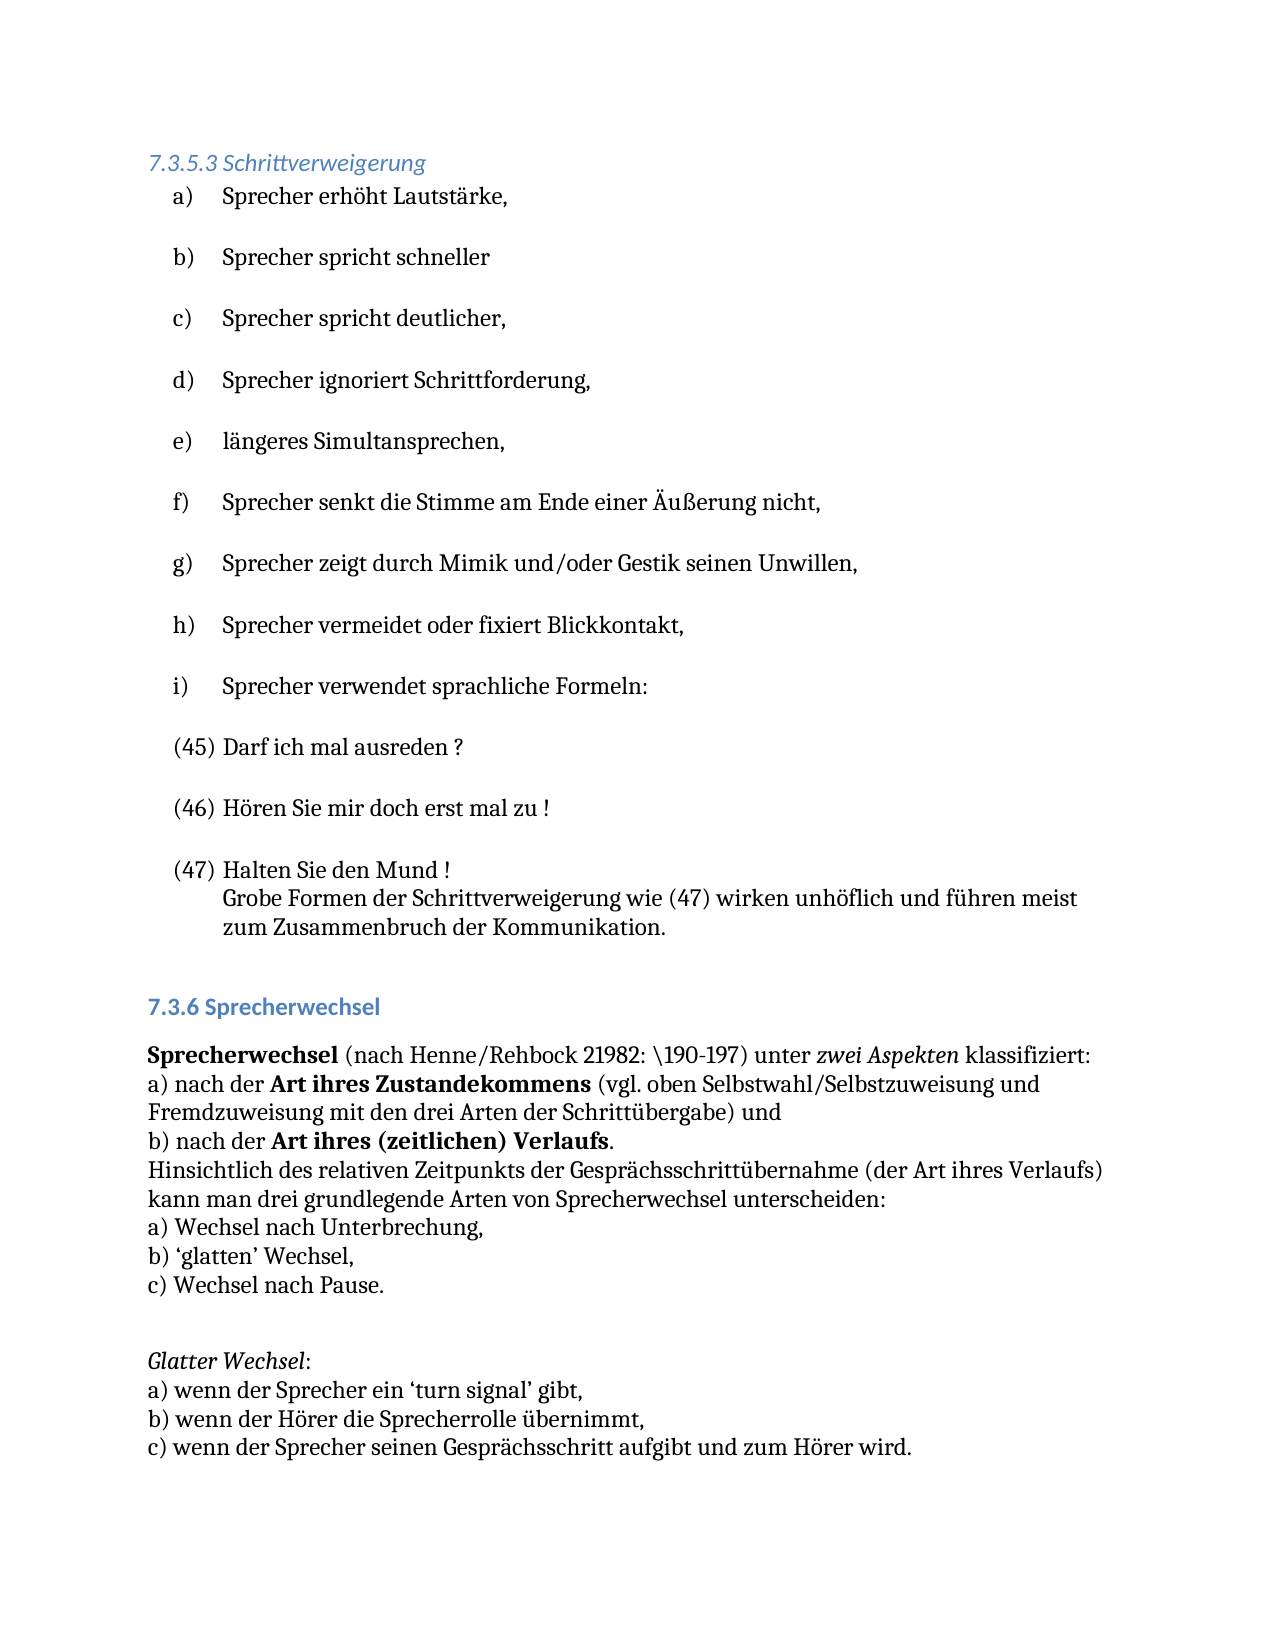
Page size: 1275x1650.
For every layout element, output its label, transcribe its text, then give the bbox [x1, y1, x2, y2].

subtitle 7.3.6 Sprecherwechsel [148, 991, 1127, 1022]
list längeres Simultansprechen, [173, 427, 1127, 484]
text Glatter Wechsel: a) wenn der Sprecher ein ‘turn signal’ gibt, b) wenn der Hörer die Sprecherrolle übernimmt, c) wenn der Sprecher seinen Gesprächsschritt aufgibt und zum Hörer wird. [148, 1347, 1127, 1491]
list Sprecher senkt die Stimme am Ende einer Äußerung nicht, [173, 488, 1127, 546]
subtitle 7.3.5.3 Schrittverweigerung [148, 148, 1127, 178]
list Sprecher zeigt durch Mimik und/oder Gestik seinen Unwillen, [173, 549, 1127, 607]
list Halten Sie den Mund ! Grobe Formen der Schrittverweigerung wie (47) wirken unhöflich und führen meist zum Zusammenbruch der Kommunikation. [173, 856, 1127, 971]
list Sprecher vermeidet oder fixiert Blickkontakt, [173, 611, 1127, 668]
list Sprecher erhöht Lautstärke, [173, 182, 1127, 239]
list Sprecher verwendet sprachliche Formeln: [173, 672, 1127, 729]
list Hören Sie mir doch erst mal zu ! [173, 794, 1127, 852]
list Sprecher spricht deutlicher, [173, 304, 1127, 362]
list Darf ich mal ausreden ? [173, 733, 1127, 791]
list Sprecher spricht schneller [173, 243, 1127, 301]
text Sprecherwechsel (nach Henne/Rehbock 21982: \190-197) unter zwei Aspekten klassifiziert: a) nach der Art ihres Zustandekommens (vgl. oben Selbstwahl/Selbstzuweisung und Fremdzuweisung mit den drei Arten der Schrittübergabe) und b) nach der Art ihres (zeitlichen) Verlaufs. Hinsichtlich des relativen Zeitpunkts der Gesprächsschrittübernahme (der Art ihres Verlaufs) kann man drei grundlegende Arten von Sprecherwechsel unterscheiden: a) Wechsel nach Unterbrechung, b) ‘glatten’ Wechsel, c) Wechsel nach Pause. [148, 1041, 1127, 1328]
list Sprecher ignoriert Schrittforderung, [173, 366, 1127, 423]
